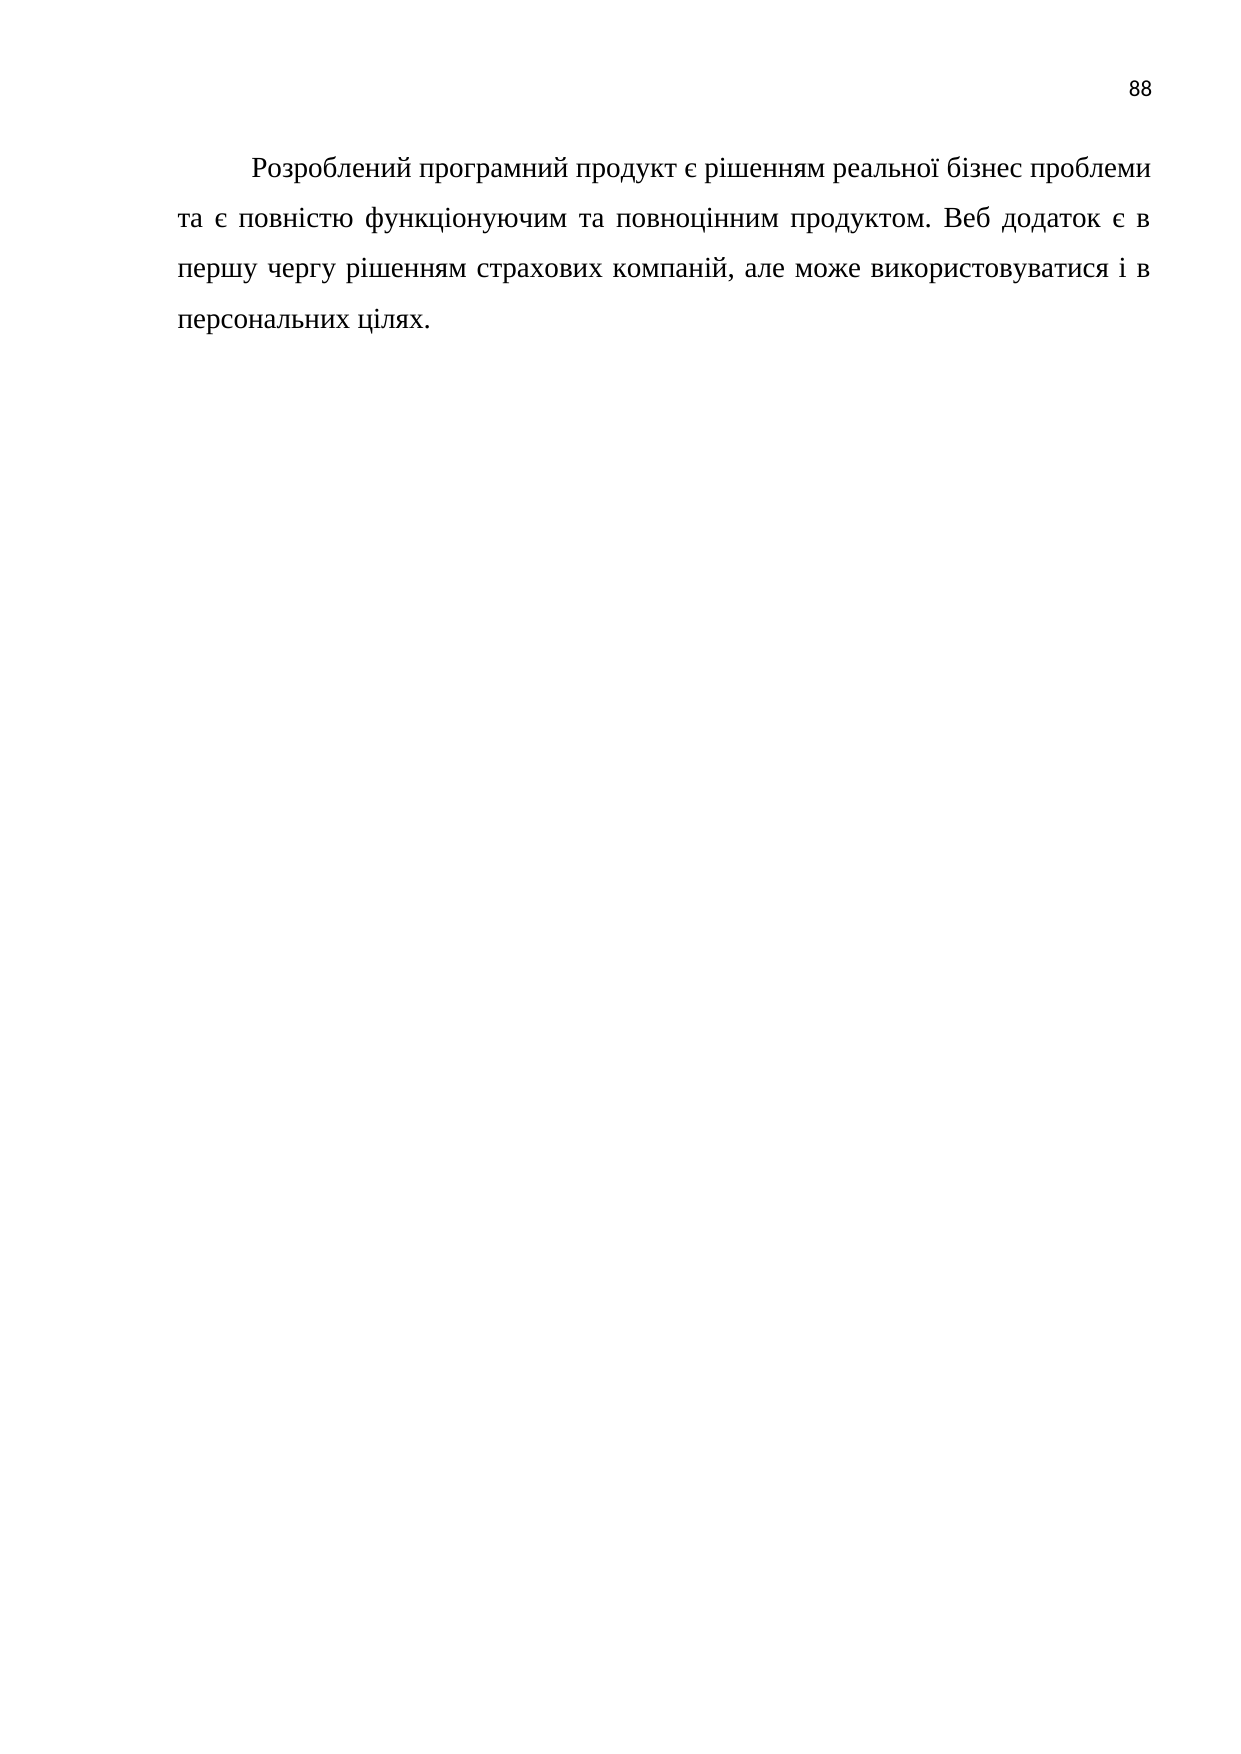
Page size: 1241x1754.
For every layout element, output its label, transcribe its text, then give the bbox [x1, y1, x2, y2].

text Розроблений програмний продукт є рішенням реальної бізнес проблеми та є повністю функціонуючим та повноцінним продуктом. Веб додаток є в першу чергу рішенням страхових компаній, але може використовуватися і в персональних цілях. [177, 150, 1152, 334]
